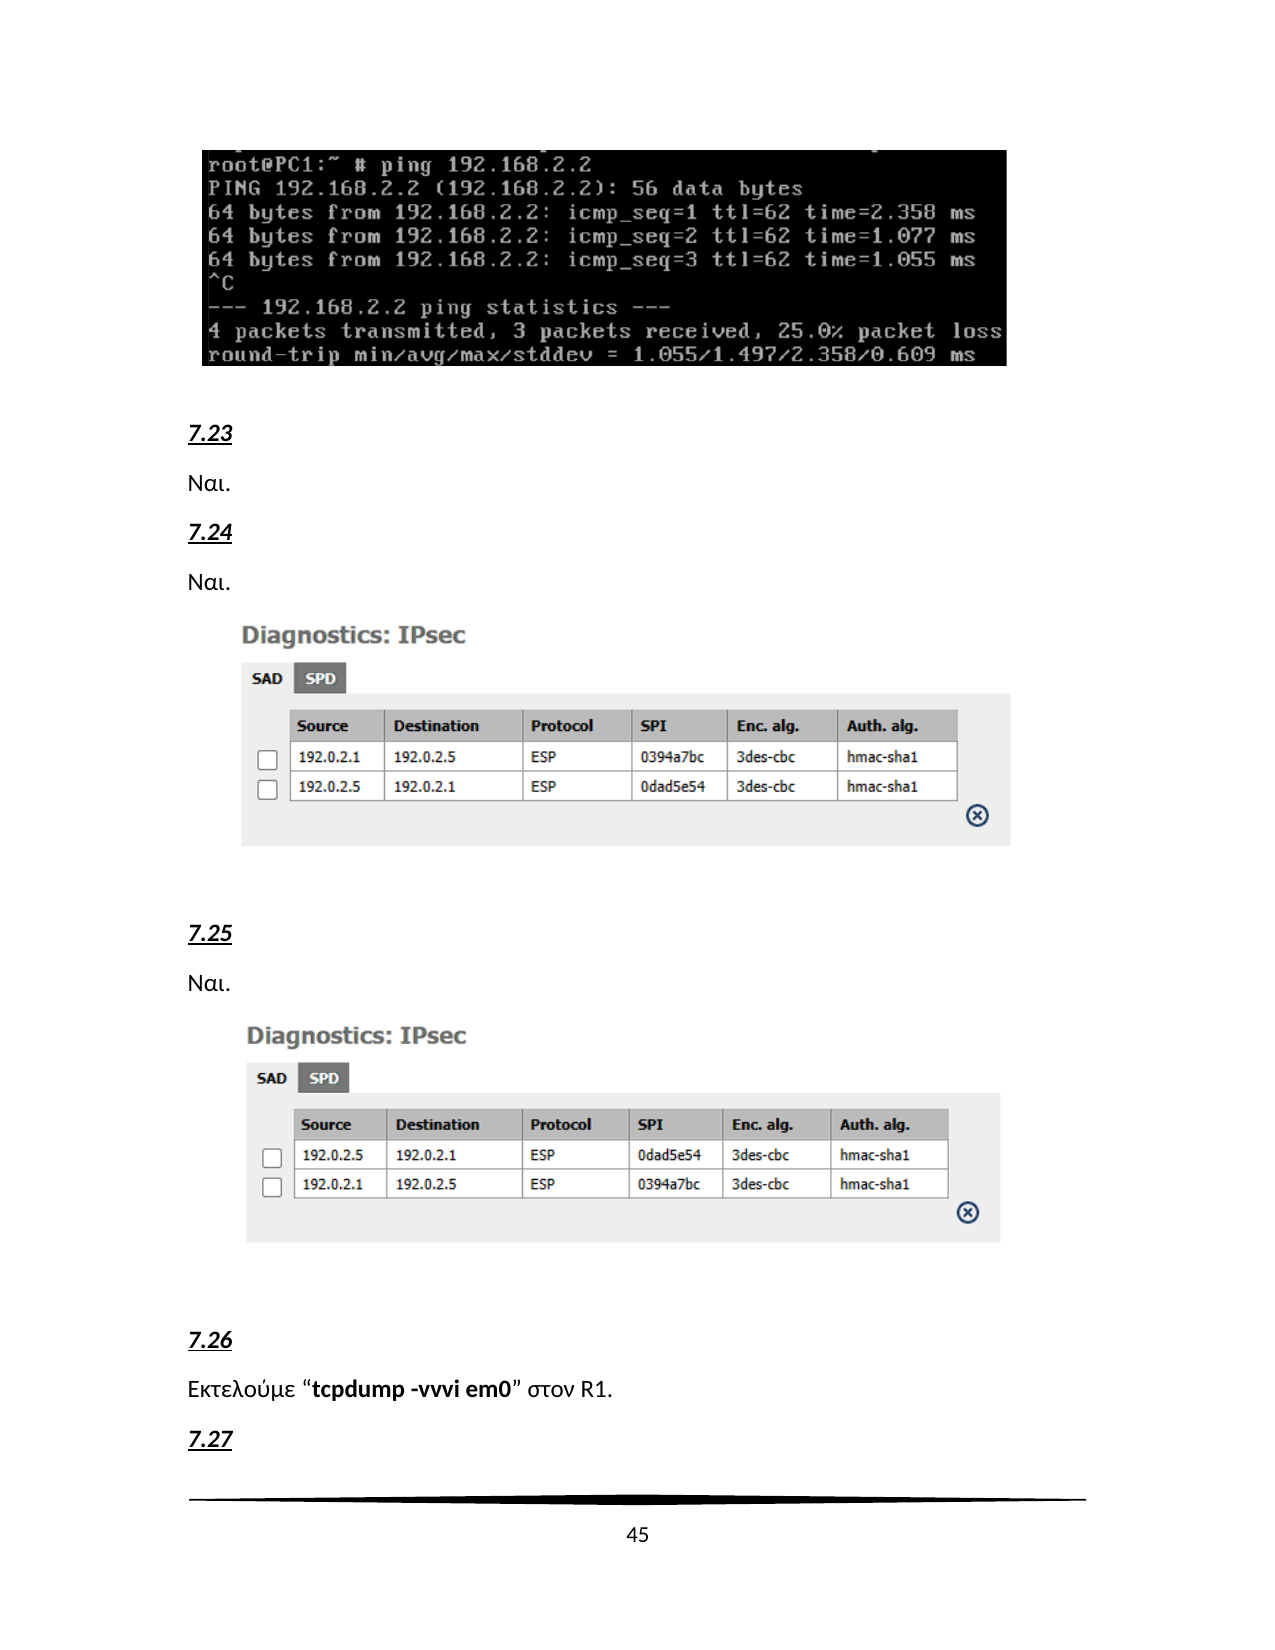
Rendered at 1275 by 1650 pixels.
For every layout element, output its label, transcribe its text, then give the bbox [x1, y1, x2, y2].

picture [236, 1015, 1007, 1253]
text 7.23 [187, 417, 1087, 448]
text Ναι. [187, 967, 1087, 997]
picture [202, 150, 1007, 366]
text Ναι. [187, 566, 1087, 596]
text 7.24 [187, 516, 1087, 547]
text Ναι. [187, 467, 1087, 497]
text Εκτελούμε “tcpdump -vvvi em0” στον R1. [187, 1373, 1087, 1404]
text 7.26 [187, 1324, 1087, 1354]
picture [228, 615, 1020, 846]
text 7.27 [187, 1423, 1087, 1453]
text 7.25 [187, 917, 1087, 948]
